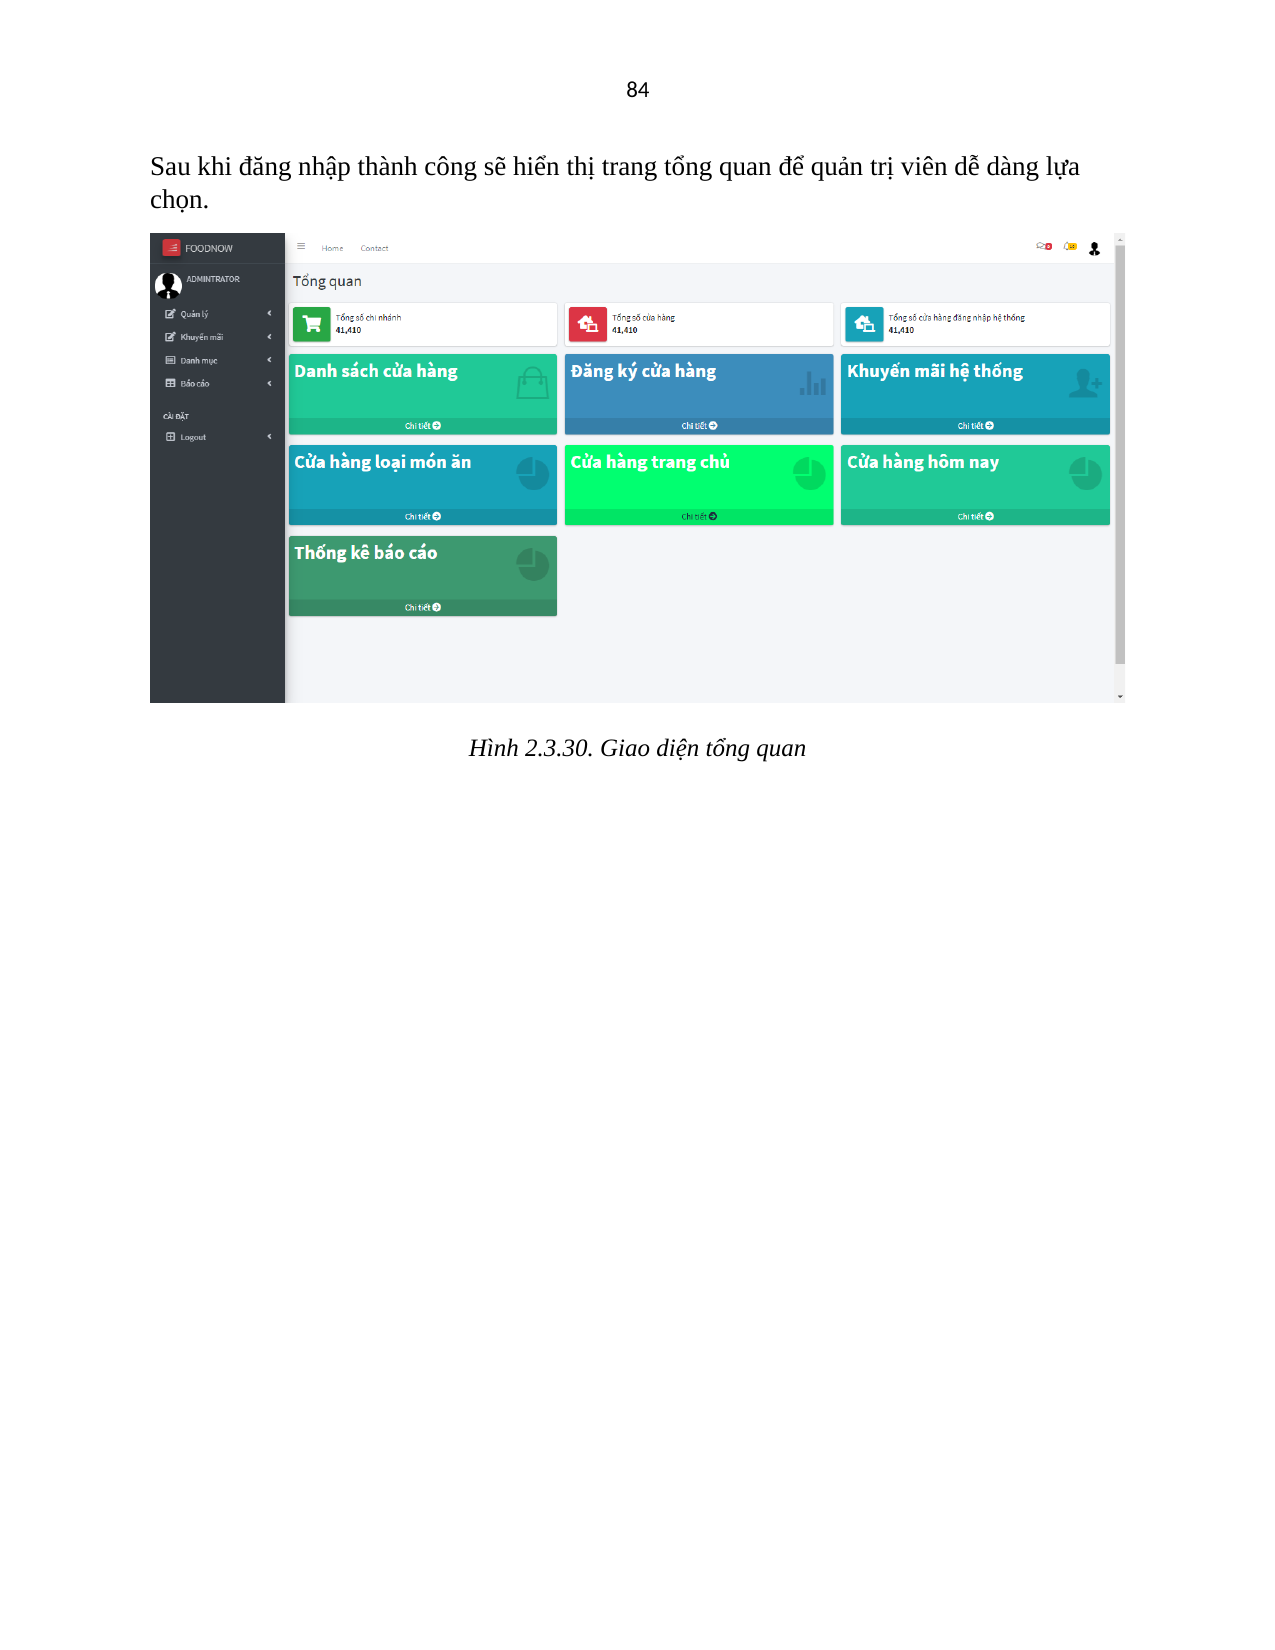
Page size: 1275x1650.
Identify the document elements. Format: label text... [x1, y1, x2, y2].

picture [150, 233, 1125, 703]
text Sau khi đăng nhập thành công sẽ hiển thị trang tổng quan để quản trị viên dễ dàng lựa chọn. [150, 150, 1125, 215]
list Hình 2.3.30. Giao diện tổng quan [150, 733, 1125, 762]
